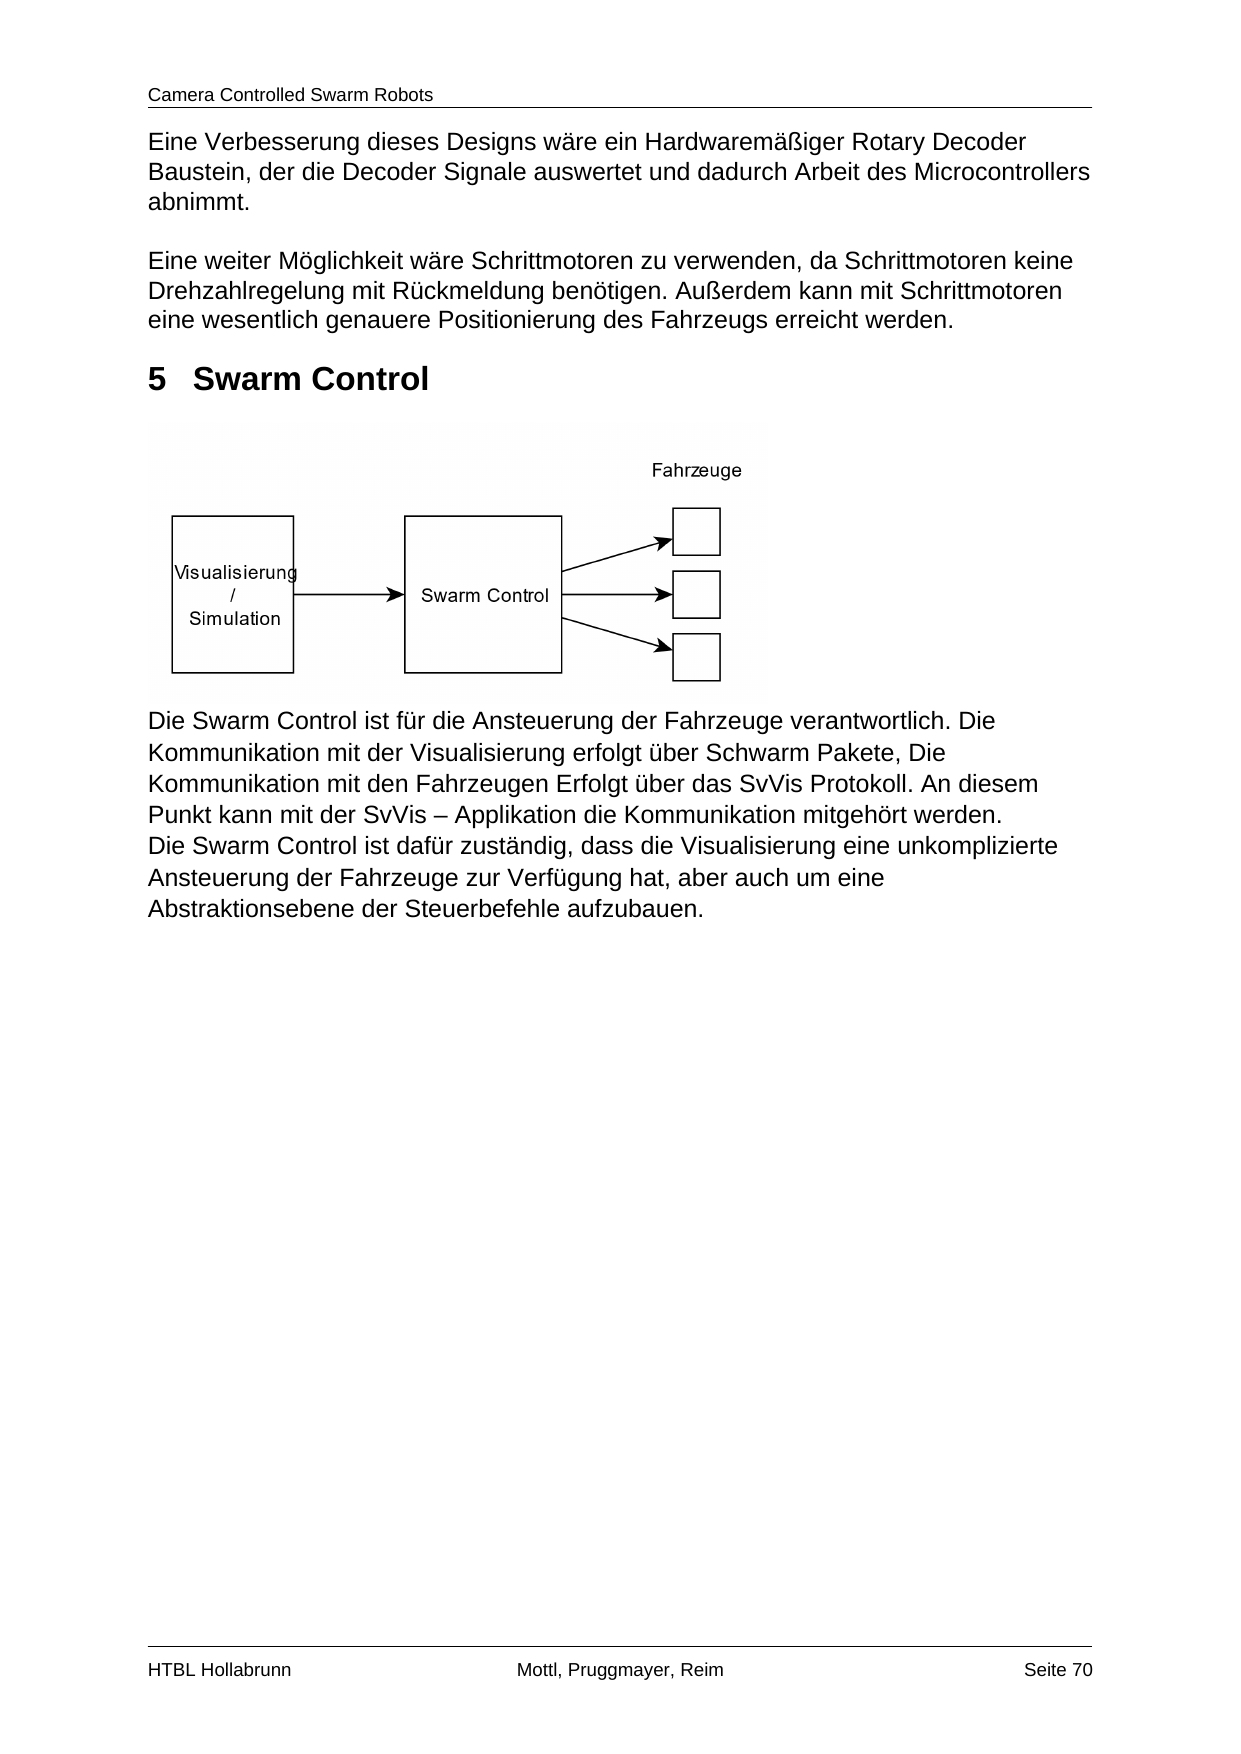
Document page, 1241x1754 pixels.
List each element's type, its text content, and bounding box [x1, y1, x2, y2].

text Die Swarm Control ist dafür zuständig, dass die Visualisierung eine unkomplizierte Ansteuerung der Fahrzeuge zur Verfügung hat, aber auch um eine Abstraktionsebene der Steuerbefehle aufzubauen. [148, 829, 1092, 923]
text Eine Verbesserung dieses Designs wäre ein Hardwaremäßiger Rotary Decoder Baustein, der die Decoder Signale auswertet und dadurch Arbeit des Microcontrollers abnimmt. [148, 126, 1092, 215]
text Eine weiter Möglichkeit wäre Schrittmotoren zu verwenden, da Schrittmotoren keine Drehzahlregelung mit Rückmeldung benötigen. Außerdem kann mit Schrittmotoren eine wesentlich genauere Positionierung des Fahrzeugs erreicht werden. [148, 245, 1092, 334]
text Die Swarm Control ist für die Ansteuerung der Fahrzeuge verantwortlich. Die Kommunikation mit der Visualisierung erfolgt über Schwarm Pakete, Die Kommunikation mit den Fahrzeugen Erfolgt über das SvVis Protokoll. An diesem Punkt kann mit der SvVis – Applikation die Kommunikation mitgehört werden. [148, 704, 1092, 829]
subtitle Swarm Control [148, 359, 1092, 398]
picture [147, 422, 768, 704]
